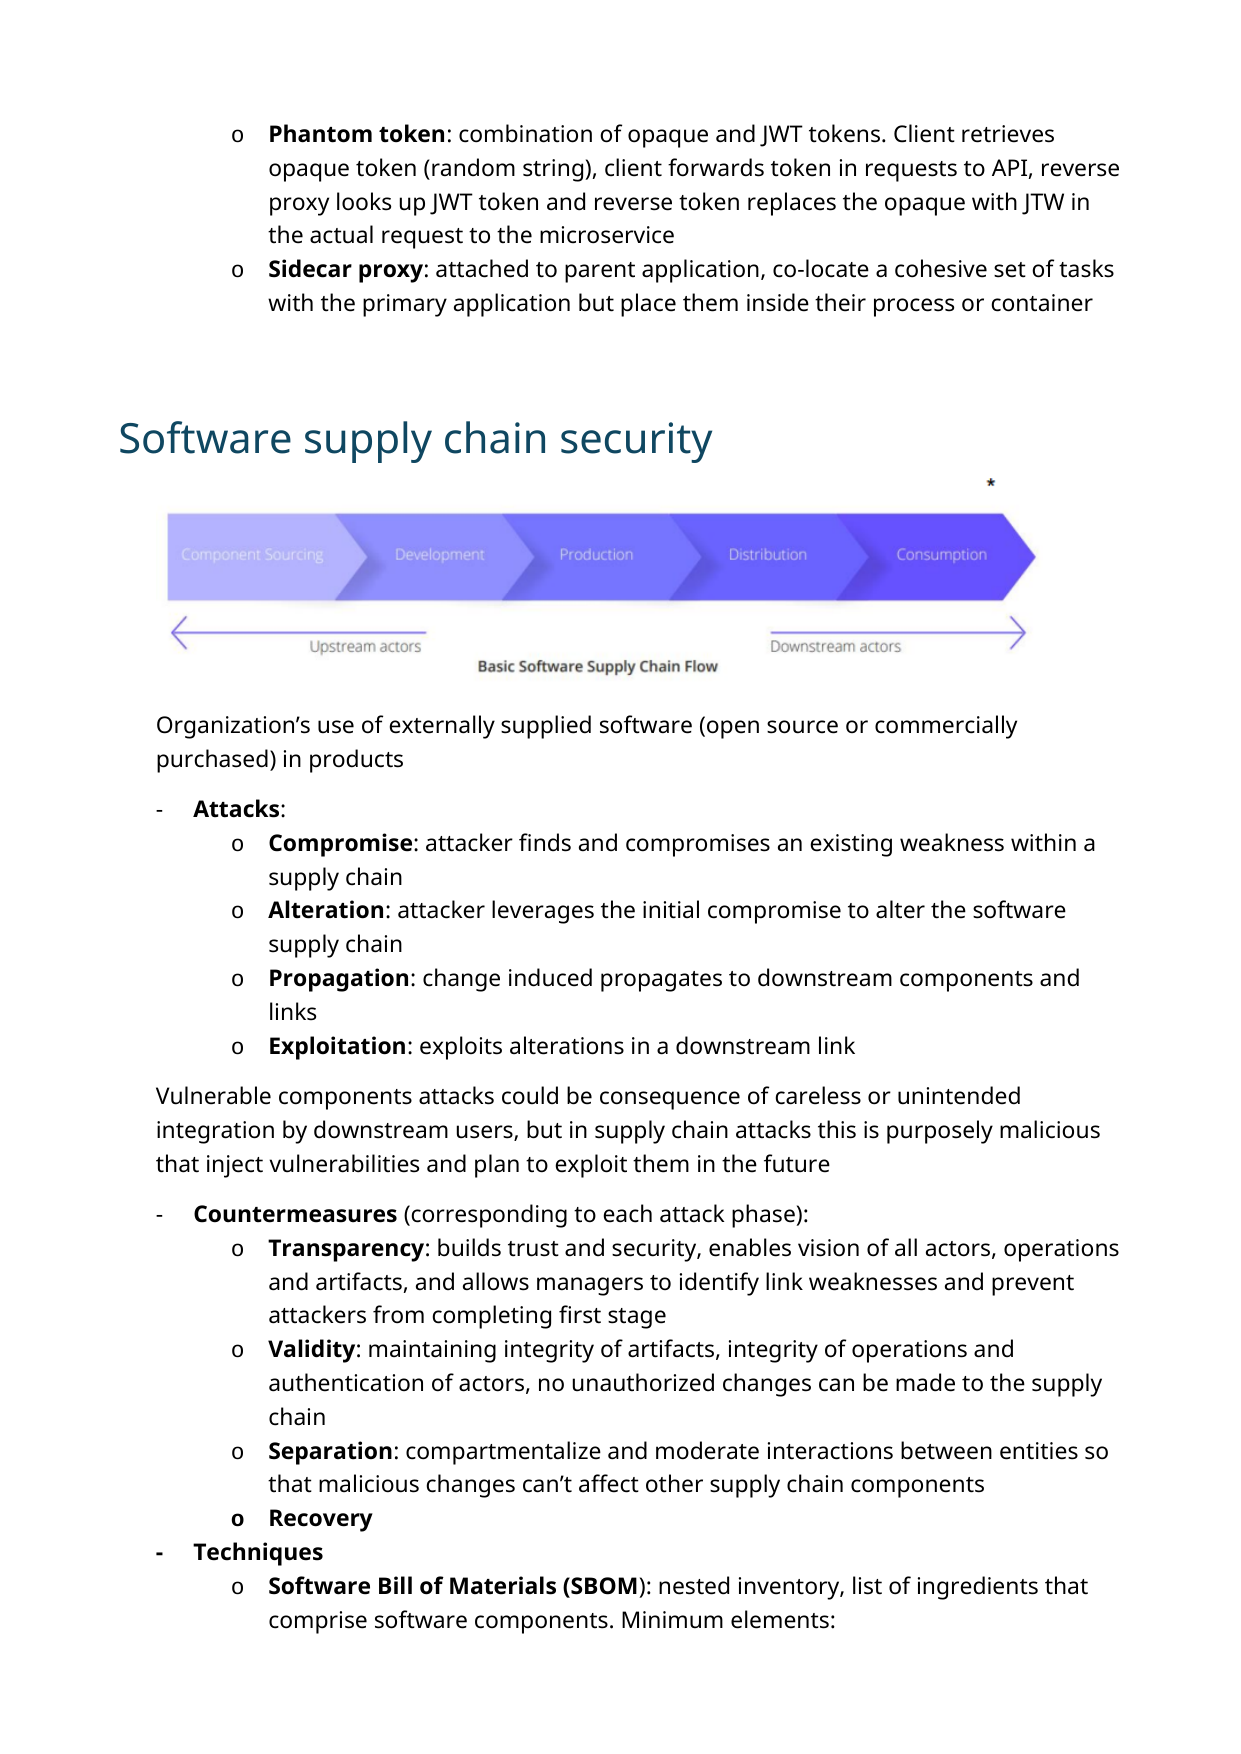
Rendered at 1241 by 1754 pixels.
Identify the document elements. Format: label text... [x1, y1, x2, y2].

list Sidecar proxy: attached to parent application, co-locate a cohesive set of tasks with the primary application but place them inside their process or container [231, 253, 1122, 318]
list Software Bill of Materials (SBOM): nested inventory, list of ingredients that comprise software components. Minimum elements: [231, 1570, 1122, 1635]
list Compromise: attacker finds and compromises an existing weakness within a supply chain [231, 827, 1122, 892]
picture [155, 478, 1043, 690]
list Countermeasures (corresponding to each attack phase): [156, 1198, 1122, 1229]
list Techniques [156, 1536, 1122, 1567]
list Propagation: change induced propagates to downstream components and links [231, 962, 1122, 1027]
text Organization’s use of externally supplied software (open source or commercially purchased) in products [156, 709, 1122, 774]
list Exploitation: exploits alterations in a downstream link [231, 1030, 1122, 1061]
list Alteration: attacker leverages the initial compromise to alter the software supply chain [231, 894, 1122, 959]
list Separation: compartmentalize and moderate interactions between entities so that malicious changes can’t affect other supply chain components [231, 1434, 1122, 1500]
list Phantom token: combination of opaque and JWT tokens. Client retrieves opaque token (random string), client forwards token in requests to API, reverse proxy looks up JWT token and reverse token replaces the opaque with JTW in the actual request to the microservice [231, 118, 1122, 251]
subtitle Software supply chain security [118, 409, 1122, 466]
list Attacks: [156, 793, 1122, 824]
list Recovery [231, 1502, 1122, 1533]
text Vulnerable components attacks could be consequence of careless or unintended integration by downstream users, but in supply chain attacks this is purposely malicious that inject vulnerabilities and plan to exploit them in the future [156, 1080, 1122, 1179]
list Transparency: builds trust and security, enables vision of all actors, operations and artifacts, and allows managers to identify link weaknesses and prevent attackers from completing first stage [231, 1232, 1122, 1331]
list Validity: maintaining integrity of artifacts, integrity of operations and authentication of actors, no unauthorized changes can be made to the supply chain [231, 1333, 1122, 1432]
